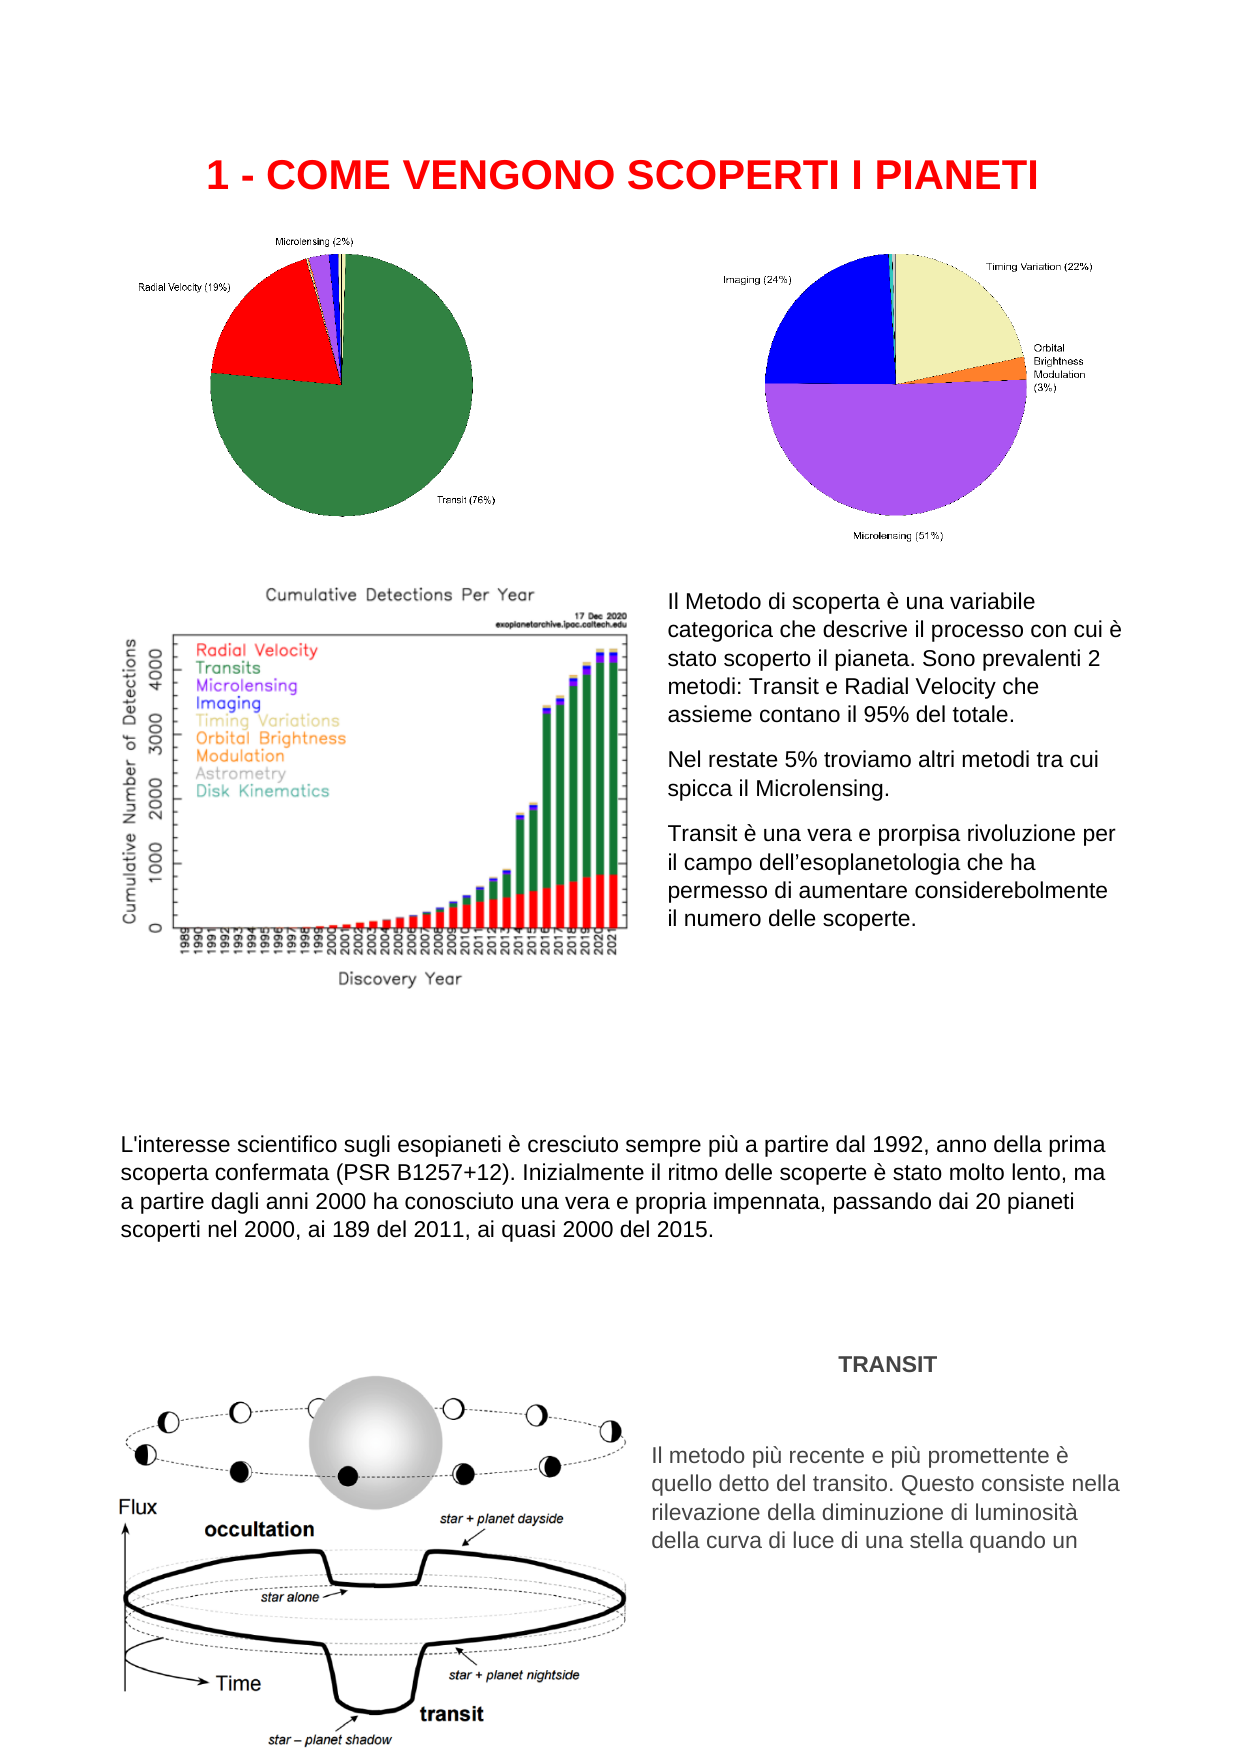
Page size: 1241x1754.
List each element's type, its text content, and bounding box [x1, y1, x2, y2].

text Il Metodo di scoperta è una variabile categorica che descrive il processo con cui è stato scoperto il pianeta. Sono prevalenti 2 metodi: Transit e Radial Velocity che assieme contano il 95% del totale. [649, 588, 1124, 728]
picture [120, 587, 649, 989]
picture [113, 1367, 632, 1752]
text 1 - COME VENGONO SCOPERTI I PIANETI [120, 150, 1124, 198]
text Transit è una vera e prorpisa rivoluzione per il campo dell’esoplanetologia che ha permesso di aumentare considerebolmente il numero delle scoperte. [649, 820, 1124, 932]
picture [131, 218, 1114, 569]
text Nel restate 5% troviamo altri metodi tra cui spicca il Microlensing. [649, 746, 1124, 801]
text TRANSIT [120, 1351, 1124, 1378]
text L'interesse scientifico sugli esopianeti è cresciuto sempre più a partire dal 1992, anno della prima scoperta confermata (PSR B1257+12). Inizialmente il ritmo delle scoperte è stato molto lento, ma a partire dagli anni 2000 ha conosciuto una vera e propria impennata, passando dai 20 pianeti scoperti nel 2000, ai 189 del 2011, ai quasi 2000 del 2015. [120, 1131, 1124, 1242]
